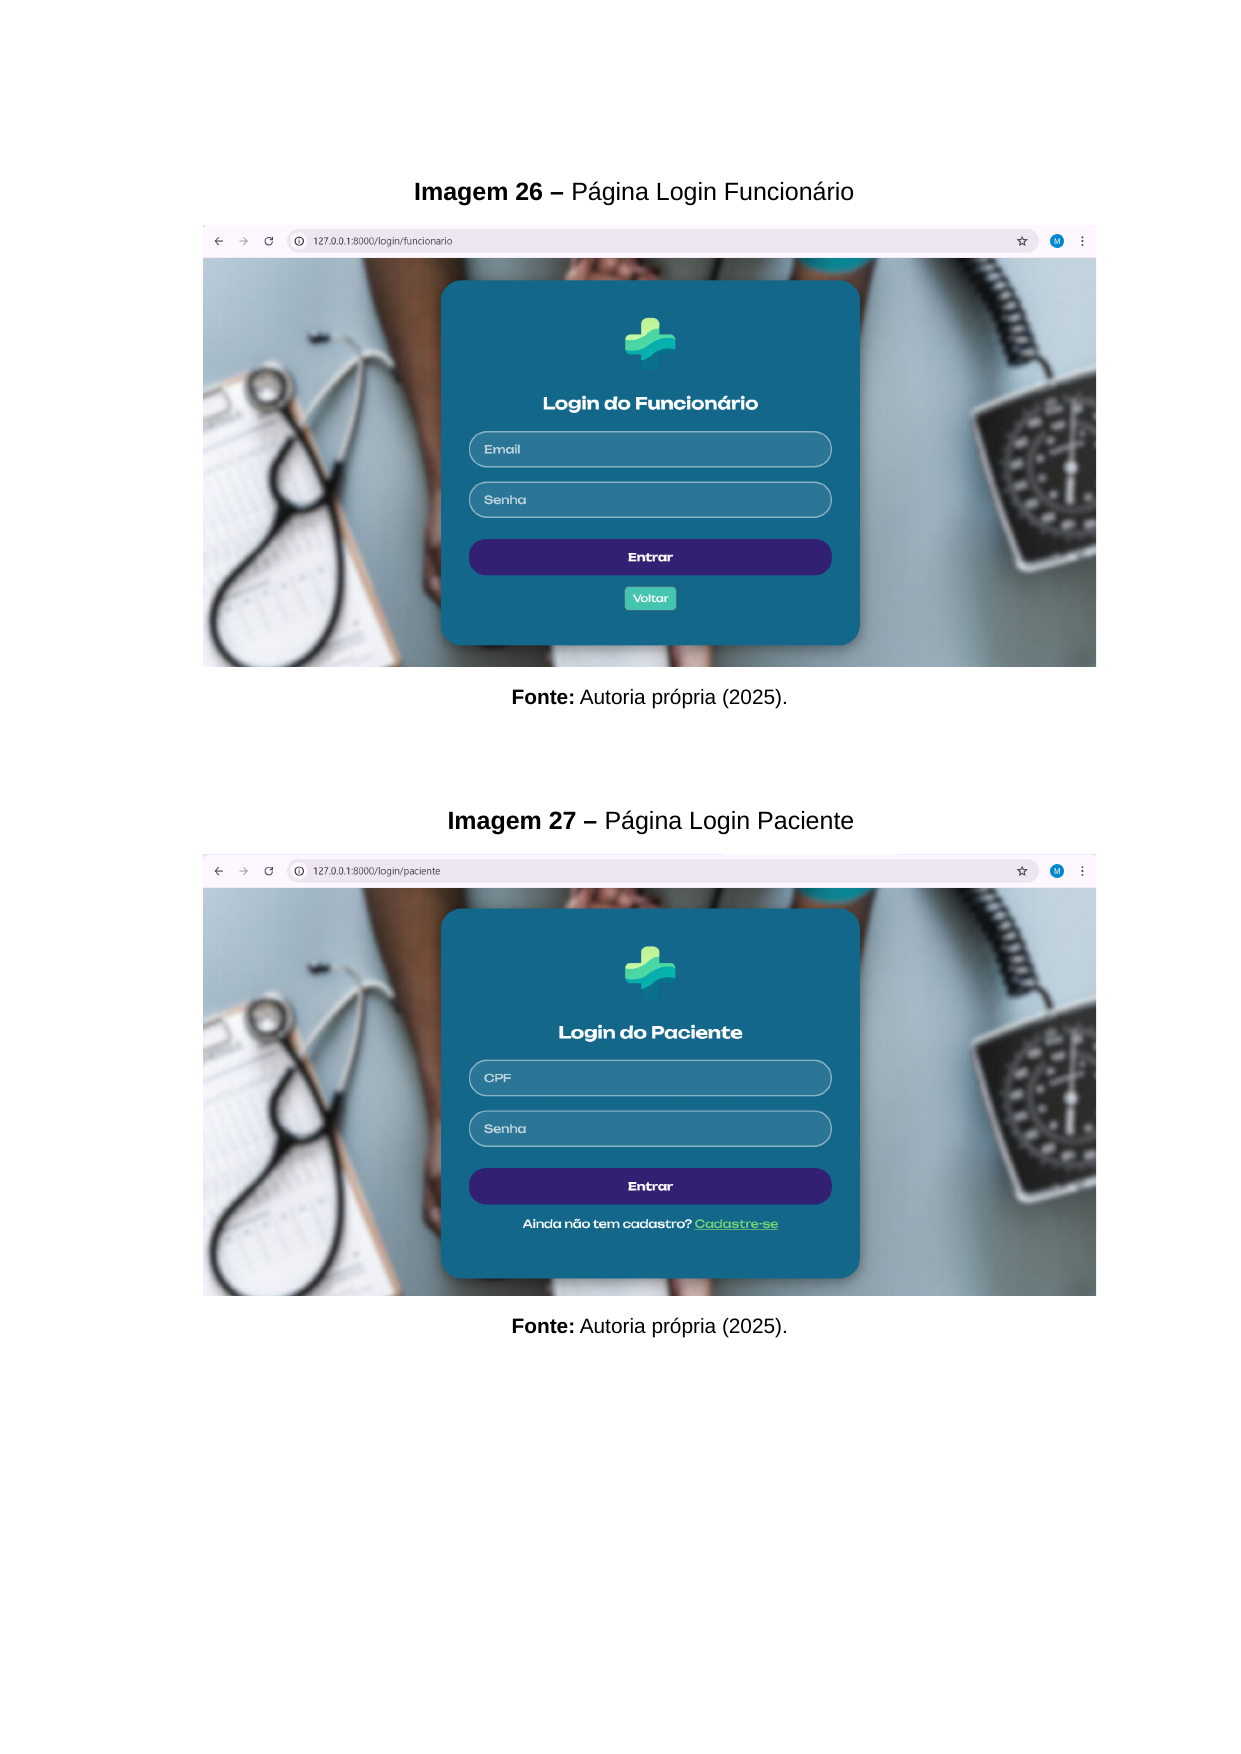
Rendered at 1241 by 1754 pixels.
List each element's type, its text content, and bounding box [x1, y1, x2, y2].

text Imagem 27 – Página Login Paciente [177, 806, 854, 835]
text Fonte: Autoria própria (2025). [177, 1314, 1122, 1338]
picture [203, 225, 1097, 667]
picture [203, 854, 1097, 1296]
text Fonte: Autoria própria (2025). [177, 685, 1122, 709]
text Imagem 26 – Página Login Funcionário [177, 177, 854, 206]
